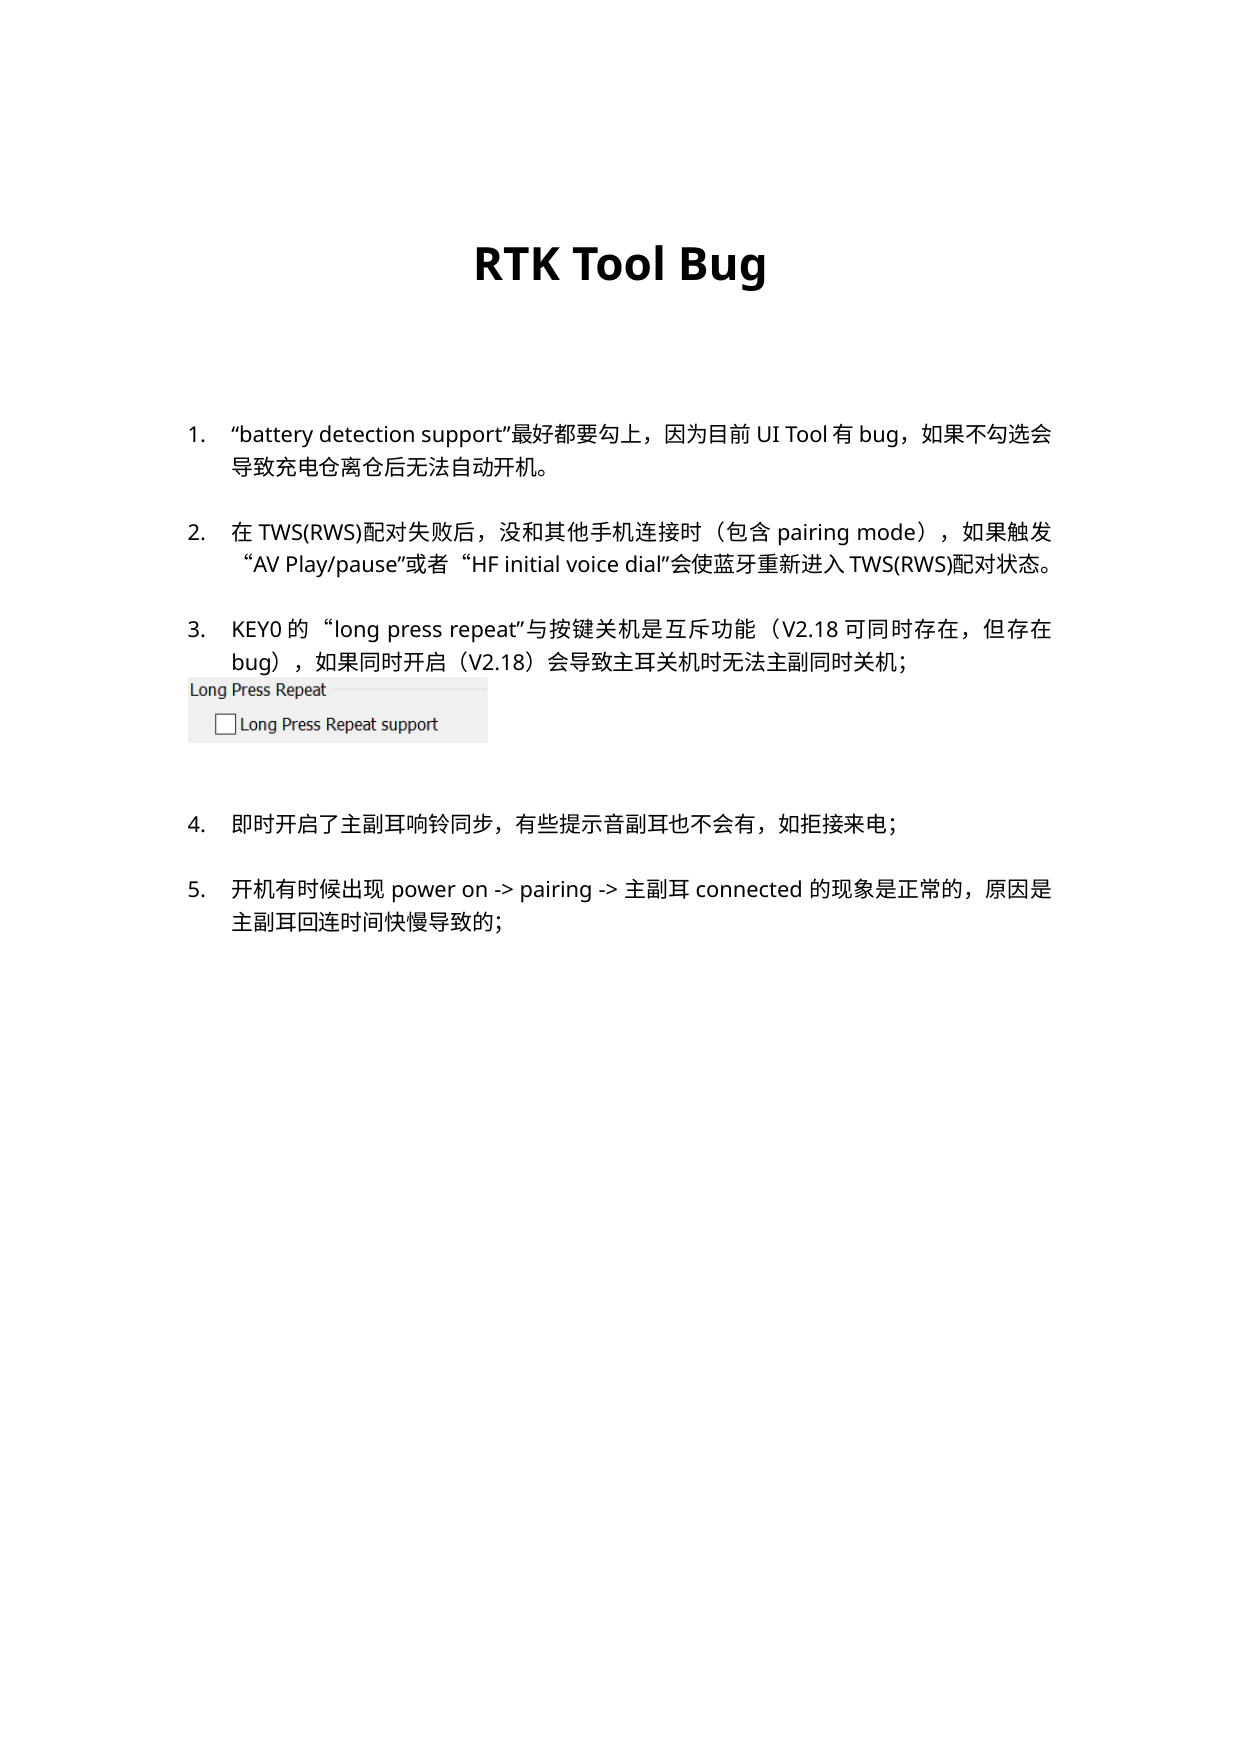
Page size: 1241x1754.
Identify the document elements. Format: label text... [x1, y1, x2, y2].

picture [187, 677, 488, 743]
list 即时开启了主副耳响铃同步，有些提示音副耳也不会有，如拒接来电； [187, 807, 1053, 840]
list 在TWS(RWS)配对失败后，没和其他手机连接时（包含pairing mode），如果触发“AV Play/pause”或者“HF initial voice dial”会使蓝牙重新进入TWS(RWS)配对状态。 [187, 515, 1053, 580]
list 开机有时候出现power on -> pairing -> 主副耳connected 的现象是正常的，原因是主副耳回连时间快慢导致的； [187, 872, 1053, 937]
list “battery detection support”最好都要勾上，因为目前UI Tool有bug，如果不勾选会导致充电仓离仓后无法自动开机。 [187, 417, 1053, 482]
list KEY0的“long press repeat”与按键关机是互斥功能（V2.18可同时存在，但存在bug），如果同时开启（V2.18）会导致主耳关机时无法主副同时关机； [187, 612, 1053, 677]
subtitle RTK Tool Bug [187, 230, 1053, 295]
